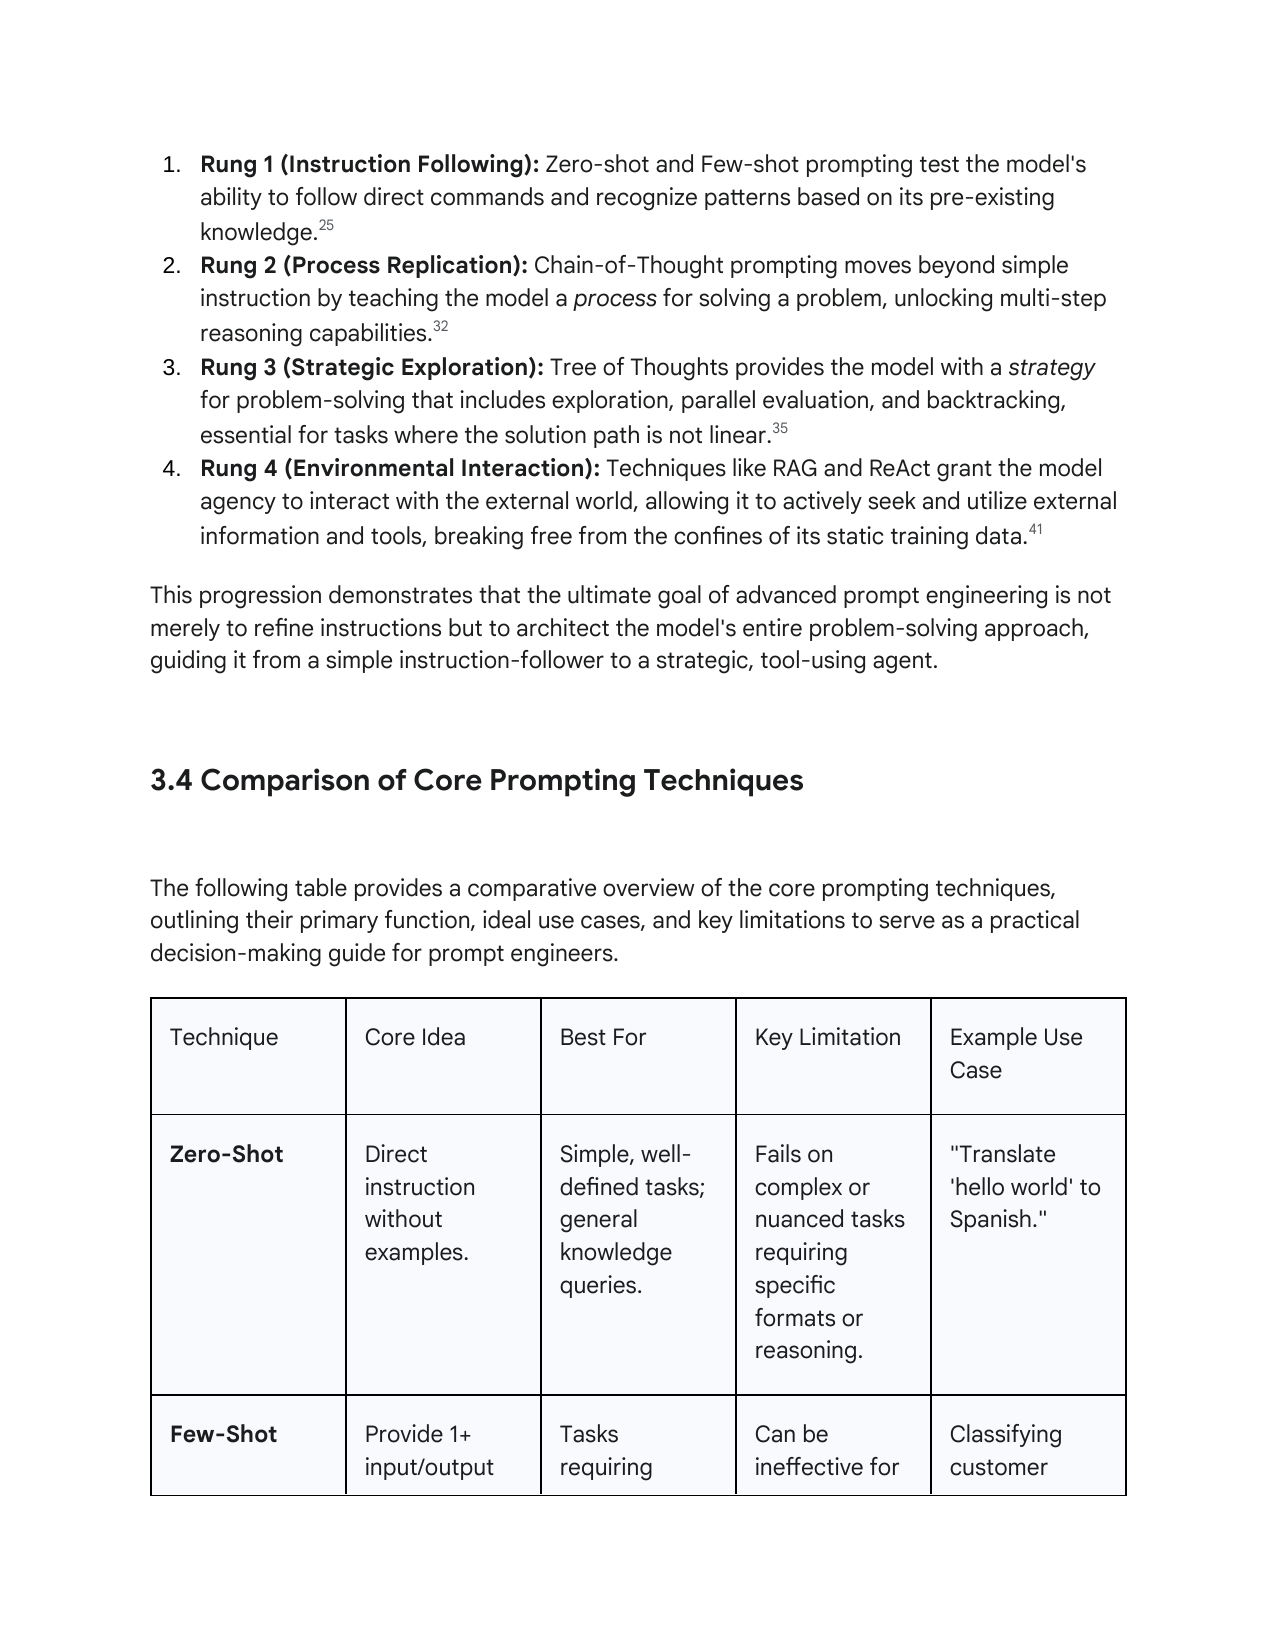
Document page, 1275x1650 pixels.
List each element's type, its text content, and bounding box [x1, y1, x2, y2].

list Rung 1 (Instruction Following): Zero-shot and Few-shot prompting test the model's ability to follow direct commands and recognize patterns based on its pre-existing knowledge.25 [162, 150, 1125, 247]
list Rung 2 (Process Replication): Chain-of-Thought prompting moves beyond simple instruction by teaching the model a process for solving a problem, unlocking multi-step reasoning capabilities.32 [162, 252, 1125, 349]
subtitle 3.4 Comparison of Core Prompting Techniques [150, 762, 1125, 799]
text The following table provides a comparative overview of the core prompting techniques, outlining their primary function, ideal use cases, and key limitations to serve as a practical decision-making guide for prompt engineers. [150, 874, 1125, 968]
table_cell Fails on complex or nuanced tasks requiring specific formats or reasoning. [737, 1115, 930, 1394]
table_cell Simple, well-defined tasks; general knowledge queries. [542, 1115, 735, 1394]
table_header Technique [152, 999, 345, 1114]
list Rung 4 (Environmental Interaction): Techniques like RAG and ReAct grant the model agency to interact with the external world, allowing it to actively seek and utilize external information and tools, breaking free from the confines of its static training data.41 [162, 455, 1125, 552]
table_cell Zero-Shot [152, 1115, 345, 1394]
table_cell Few-Shot [152, 1396, 345, 1494]
table_cell "Translate 'hello world' to Spanish." [932, 1115, 1125, 1394]
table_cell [737, 1396, 930, 1494]
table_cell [542, 1396, 735, 1494]
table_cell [347, 1396, 540, 1494]
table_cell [932, 1396, 1125, 1494]
table_header Best For [542, 999, 735, 1114]
table_header Key Limitation [737, 999, 930, 1114]
table_header Example Use Case [932, 999, 1125, 1114]
table_header Core Idea [347, 999, 540, 1114]
text This progression demonstrates that the ultimate goal of advanced prompt engineering is not merely to refine instructions but to architect the model's entire problem-solving approach, guiding it from a simple instruction-follower to a strategic, tool-using agent. [150, 581, 1125, 675]
table_cell Direct instruction without examples. [347, 1115, 540, 1394]
list Rung 3 (Strategic Exploration): Tree of Thoughts provides the model with a strategy for problem-solving that includes exploration, parallel evaluation, and backtracking, essential for tasks where the solution path is not linear.35 [162, 353, 1125, 450]
